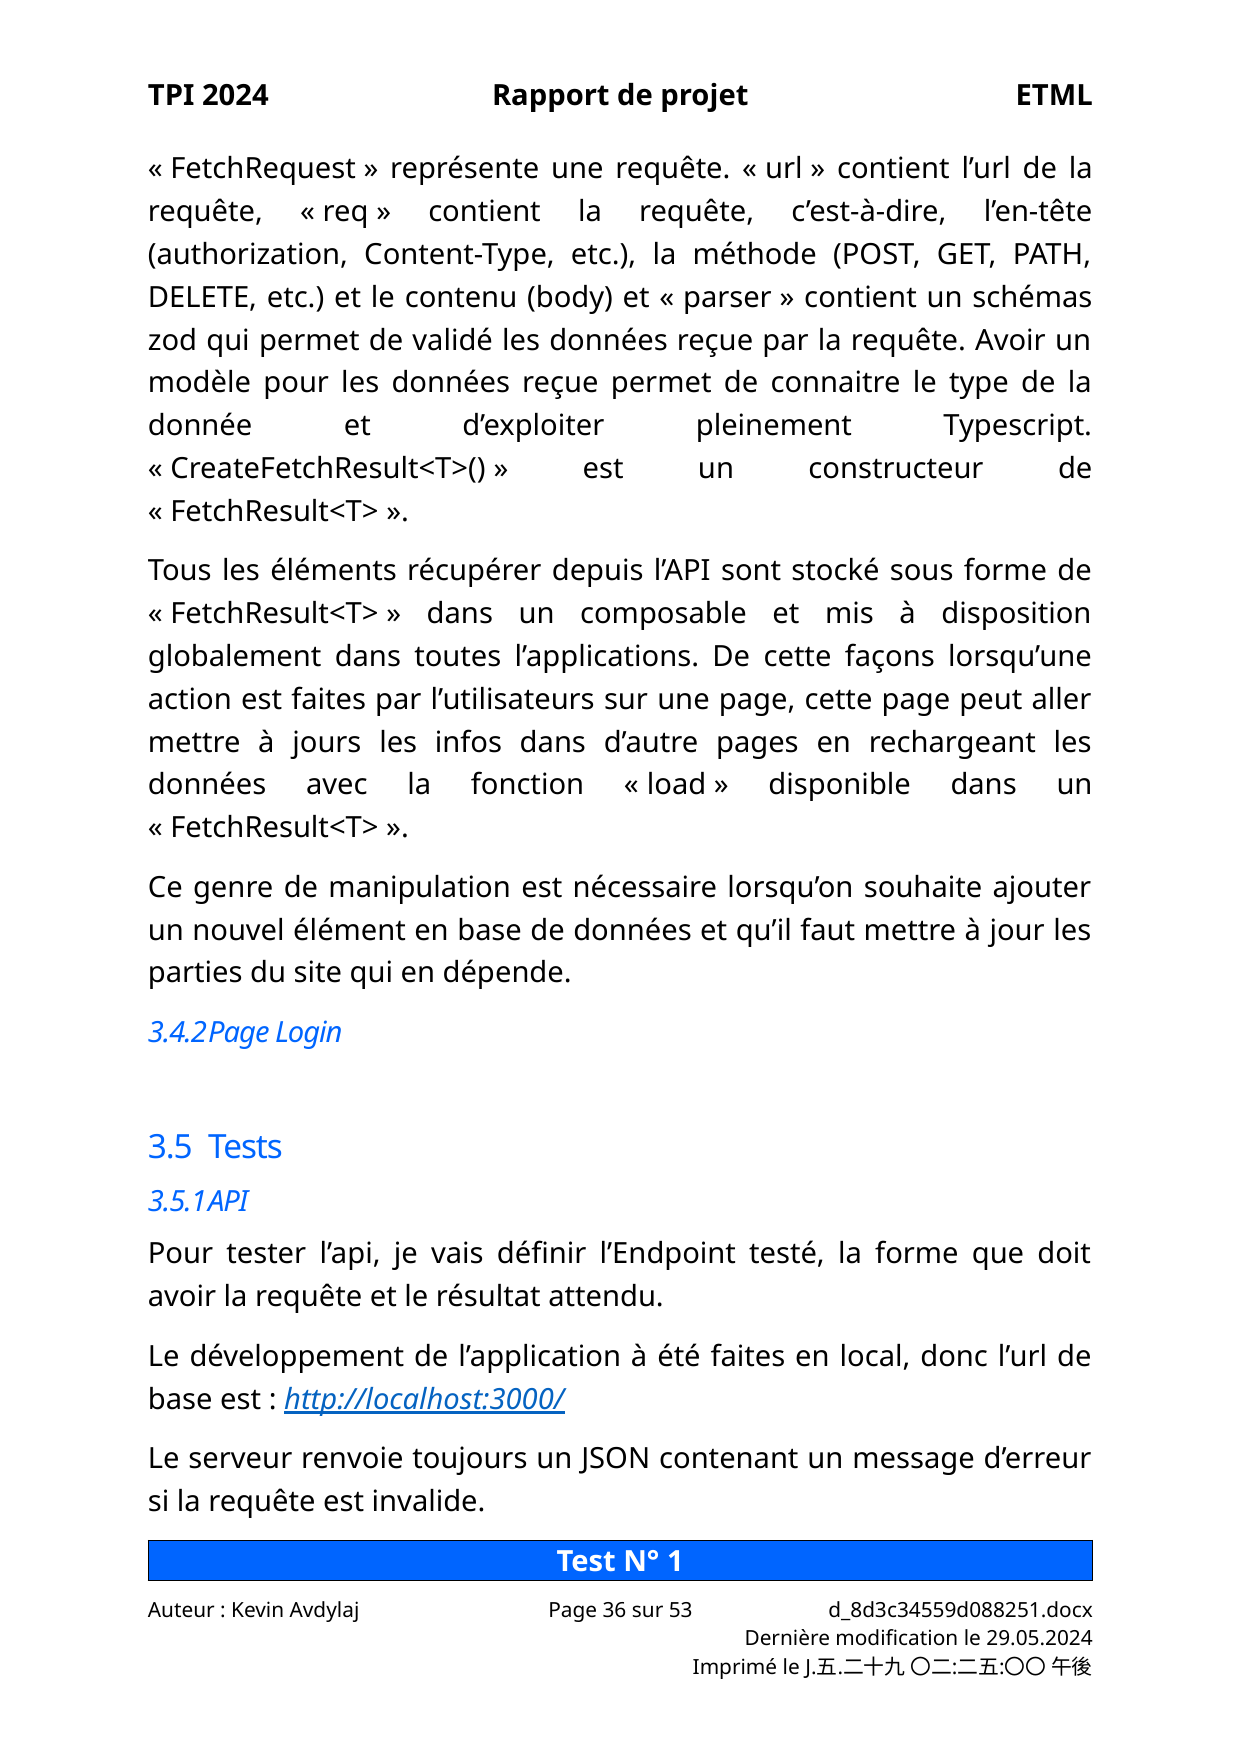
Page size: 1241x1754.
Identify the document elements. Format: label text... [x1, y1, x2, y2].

text Ce genre de manipulation est nécessaire lorsqu’on souhaite ajouter un nouvel élément en base de données et qu’il faut mettre à jour les parties du site qui en dépende. [148, 866, 1093, 991]
subtitle API [148, 1181, 1093, 1220]
text Tous les éléments récupérer depuis l’API sont stocké sous forme de « FetchResult<T> » dans un composable et mis à disposition globalement dans toutes l’applications. De cette façons lorsqu’une action est faites par l’utilisateurs sur une page, cette page peut aller mettre à jours les infos dans d’autre pages en rechargeant les données avec la fonction « load » disponible dans un « FetchResult<T> ». [148, 549, 1093, 846]
subtitle Page Login [148, 1011, 1093, 1051]
text Le développement de l’application à été faites en local, donc l’url de base est : http://localhost:3000/ [148, 1335, 1093, 1418]
text « FetchRequest » représente une requête. « url » contient l’url de la requête, « req » contient la requête, c’est-à-dire, l’en-tête (authorization, Content-Type, etc.), la méthode (POST, GET, PATH, DELETE, etc.) et le contenu (body) et « parser » contient un schémas zod qui permet de validé les données reçue par la requête. Avoir un modèle pour les données reçue permet de connaitre le type de la donnée et d’exploiter pleinement Typescript. « CreateFetchResult<T>() » est un constructeur de « FetchResult<T> ». [148, 148, 1093, 530]
text Le serveur renvoie toujours un JSON contenant un message d’erreur si la requête est invalide. [148, 1437, 1093, 1520]
table_header Test N° 1 [149, 1541, 1092, 1580]
subtitle Tests [148, 1123, 1093, 1168]
text Pour tester l’api, je vais définir l’Endpoint testé, la forme que doit avoir la requête et le résultat attendu. [148, 1233, 1093, 1315]
